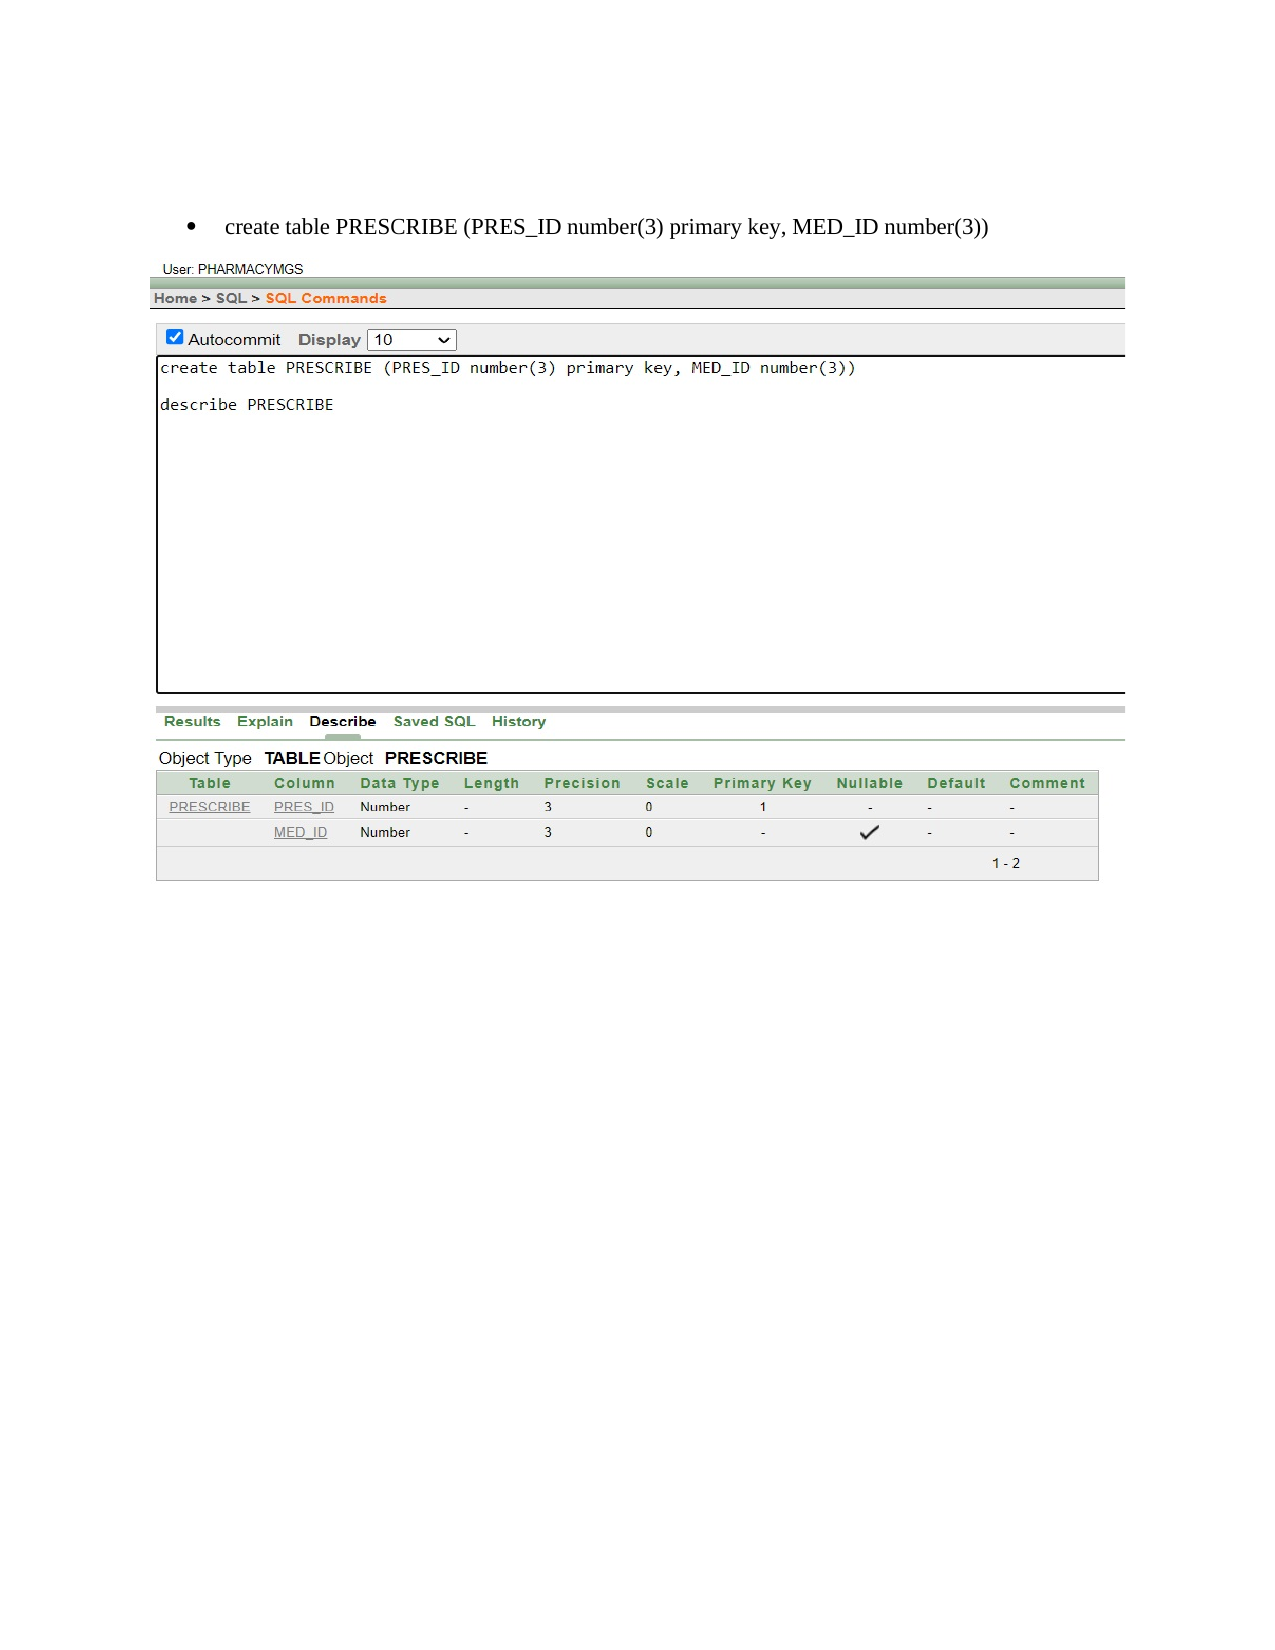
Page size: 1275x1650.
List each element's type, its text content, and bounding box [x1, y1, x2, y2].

picture [150, 258, 1125, 895]
list create table PRESCRIBE (PRES_ID number(3) primary key, MED_ID number(3)) [187, 213, 1125, 239]
